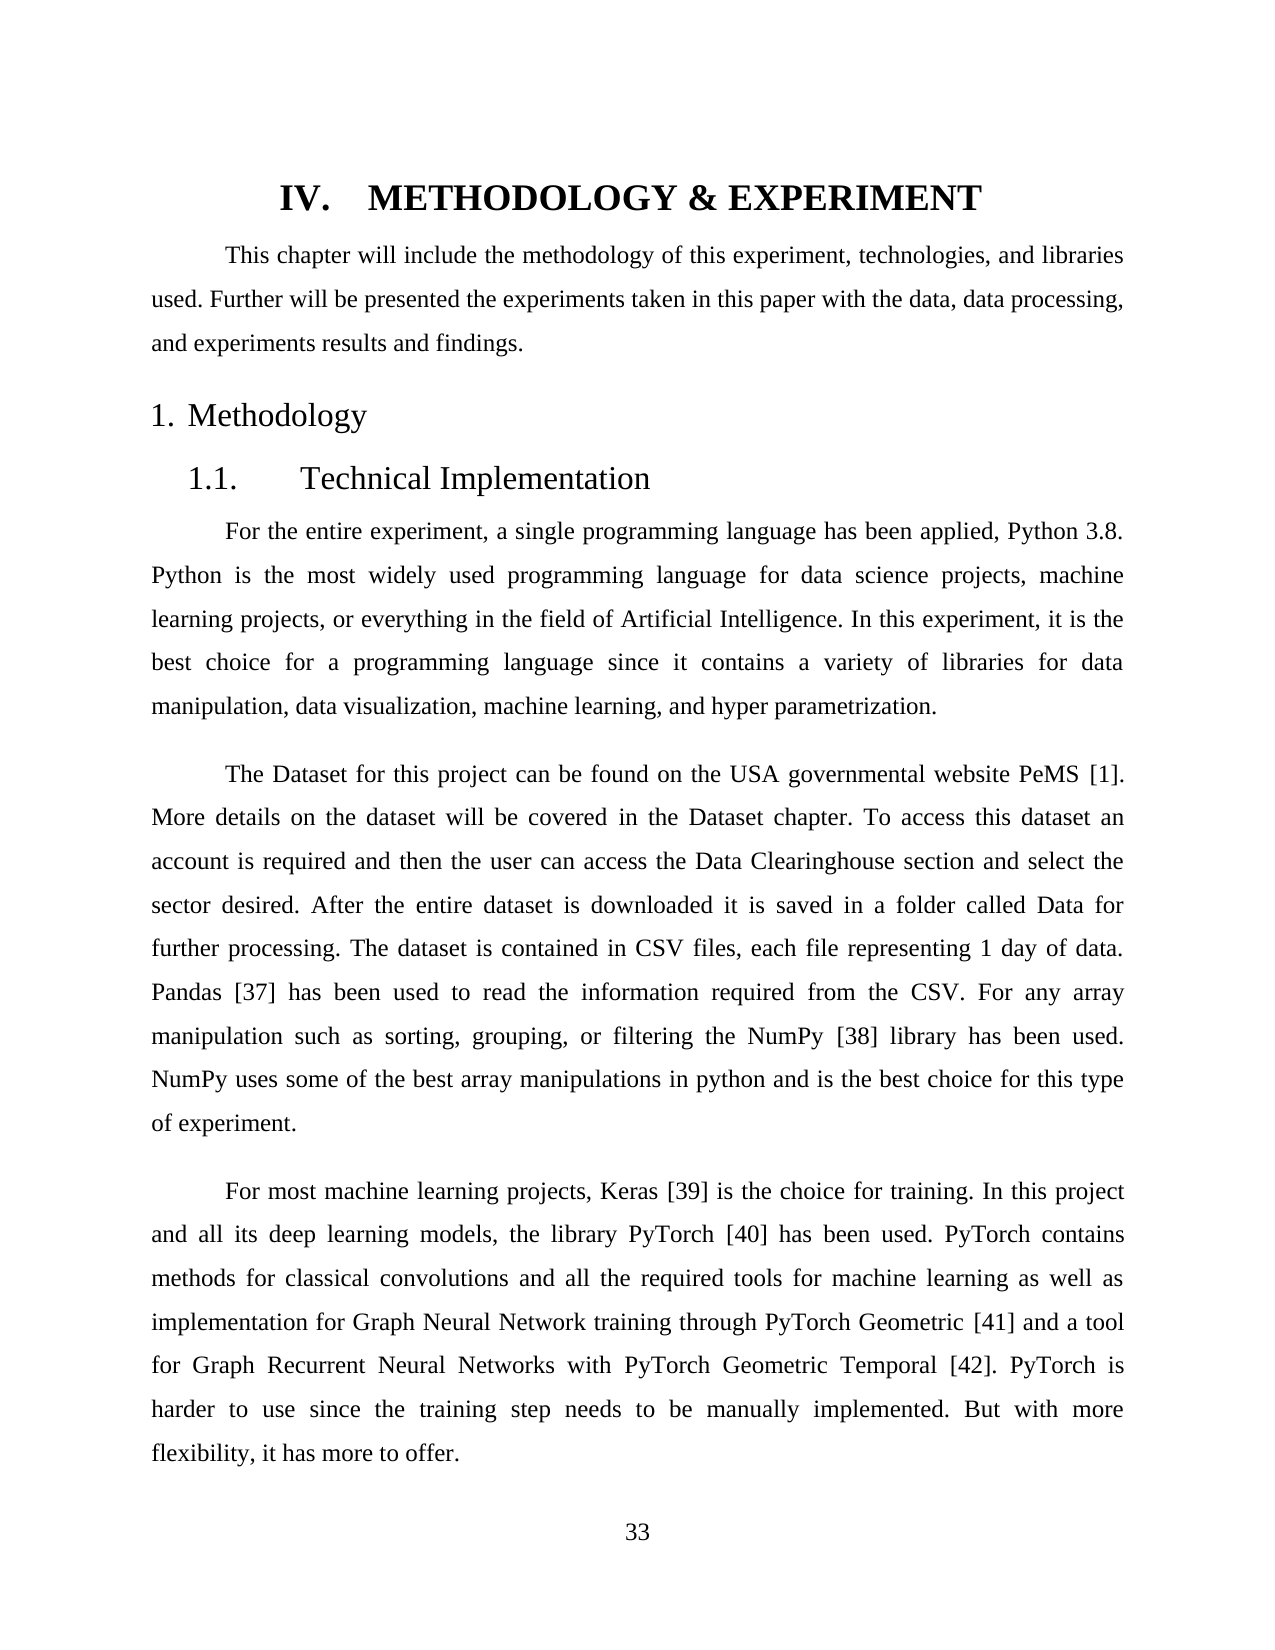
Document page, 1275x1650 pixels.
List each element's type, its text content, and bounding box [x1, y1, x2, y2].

subtitle Methodology [150, 396, 1125, 434]
text This chapter will include the methodology of this experiment, technologies, and libraries used. Further will be presented the experiments taken in this paper with the data, data processing, and experiments results and findings. [150, 241, 1125, 357]
text The Dataset for this project can be found on the USA governmental website PeMS. More details on the dataset will be covered in the Dataset chapter. To access this dataset an account is required and then the user can access the Data Clearinghouse section and select the sector desired. After the entire dataset is downloaded it is saved in a folder called Data for further processing. The dataset is contained in CSV files, each file representing 1 day of data. Pandas has been used to read the information required from the CSV. For any array manipulation such as sorting, grouping, or filtering the NumPy library has been used. NumPy uses some of the best array manipulations in python and is the best choice for this type of experiment. [150, 759, 1125, 1137]
text For most machine learning projects, Keras is the choice for training. In this project and all its deep learning models, the library PyTorch has been used. PyTorch contains methods for classical convolutions and all the required tools for machine learning as well as implementation for Graph Neural Network training through PyTorch Geometric and a tool for Graph Recurrent Neural Networks with PyTorch Geometric Temporal . PyTorch is harder to use since the training step needs to be manually implemented. But with more flexibility, it has more to offer. [150, 1176, 1125, 1467]
subtitle Technical Implementation [187, 458, 1125, 496]
subtitle METHODOLOGY & EXPERIMENT [187, 175, 1125, 218]
text For the entire experiment, a single programming language has been applied, Python 3.8. Python is the most widely used programming language for data science projects, machine learning projects, or everything in the field of Artificial Intelligence. In this experiment, it is the best choice for a programming language since it contains a variety of libraries for data manipulation, data visualization, machine learning, and hyper parametrization. [151, 516, 1125, 720]
